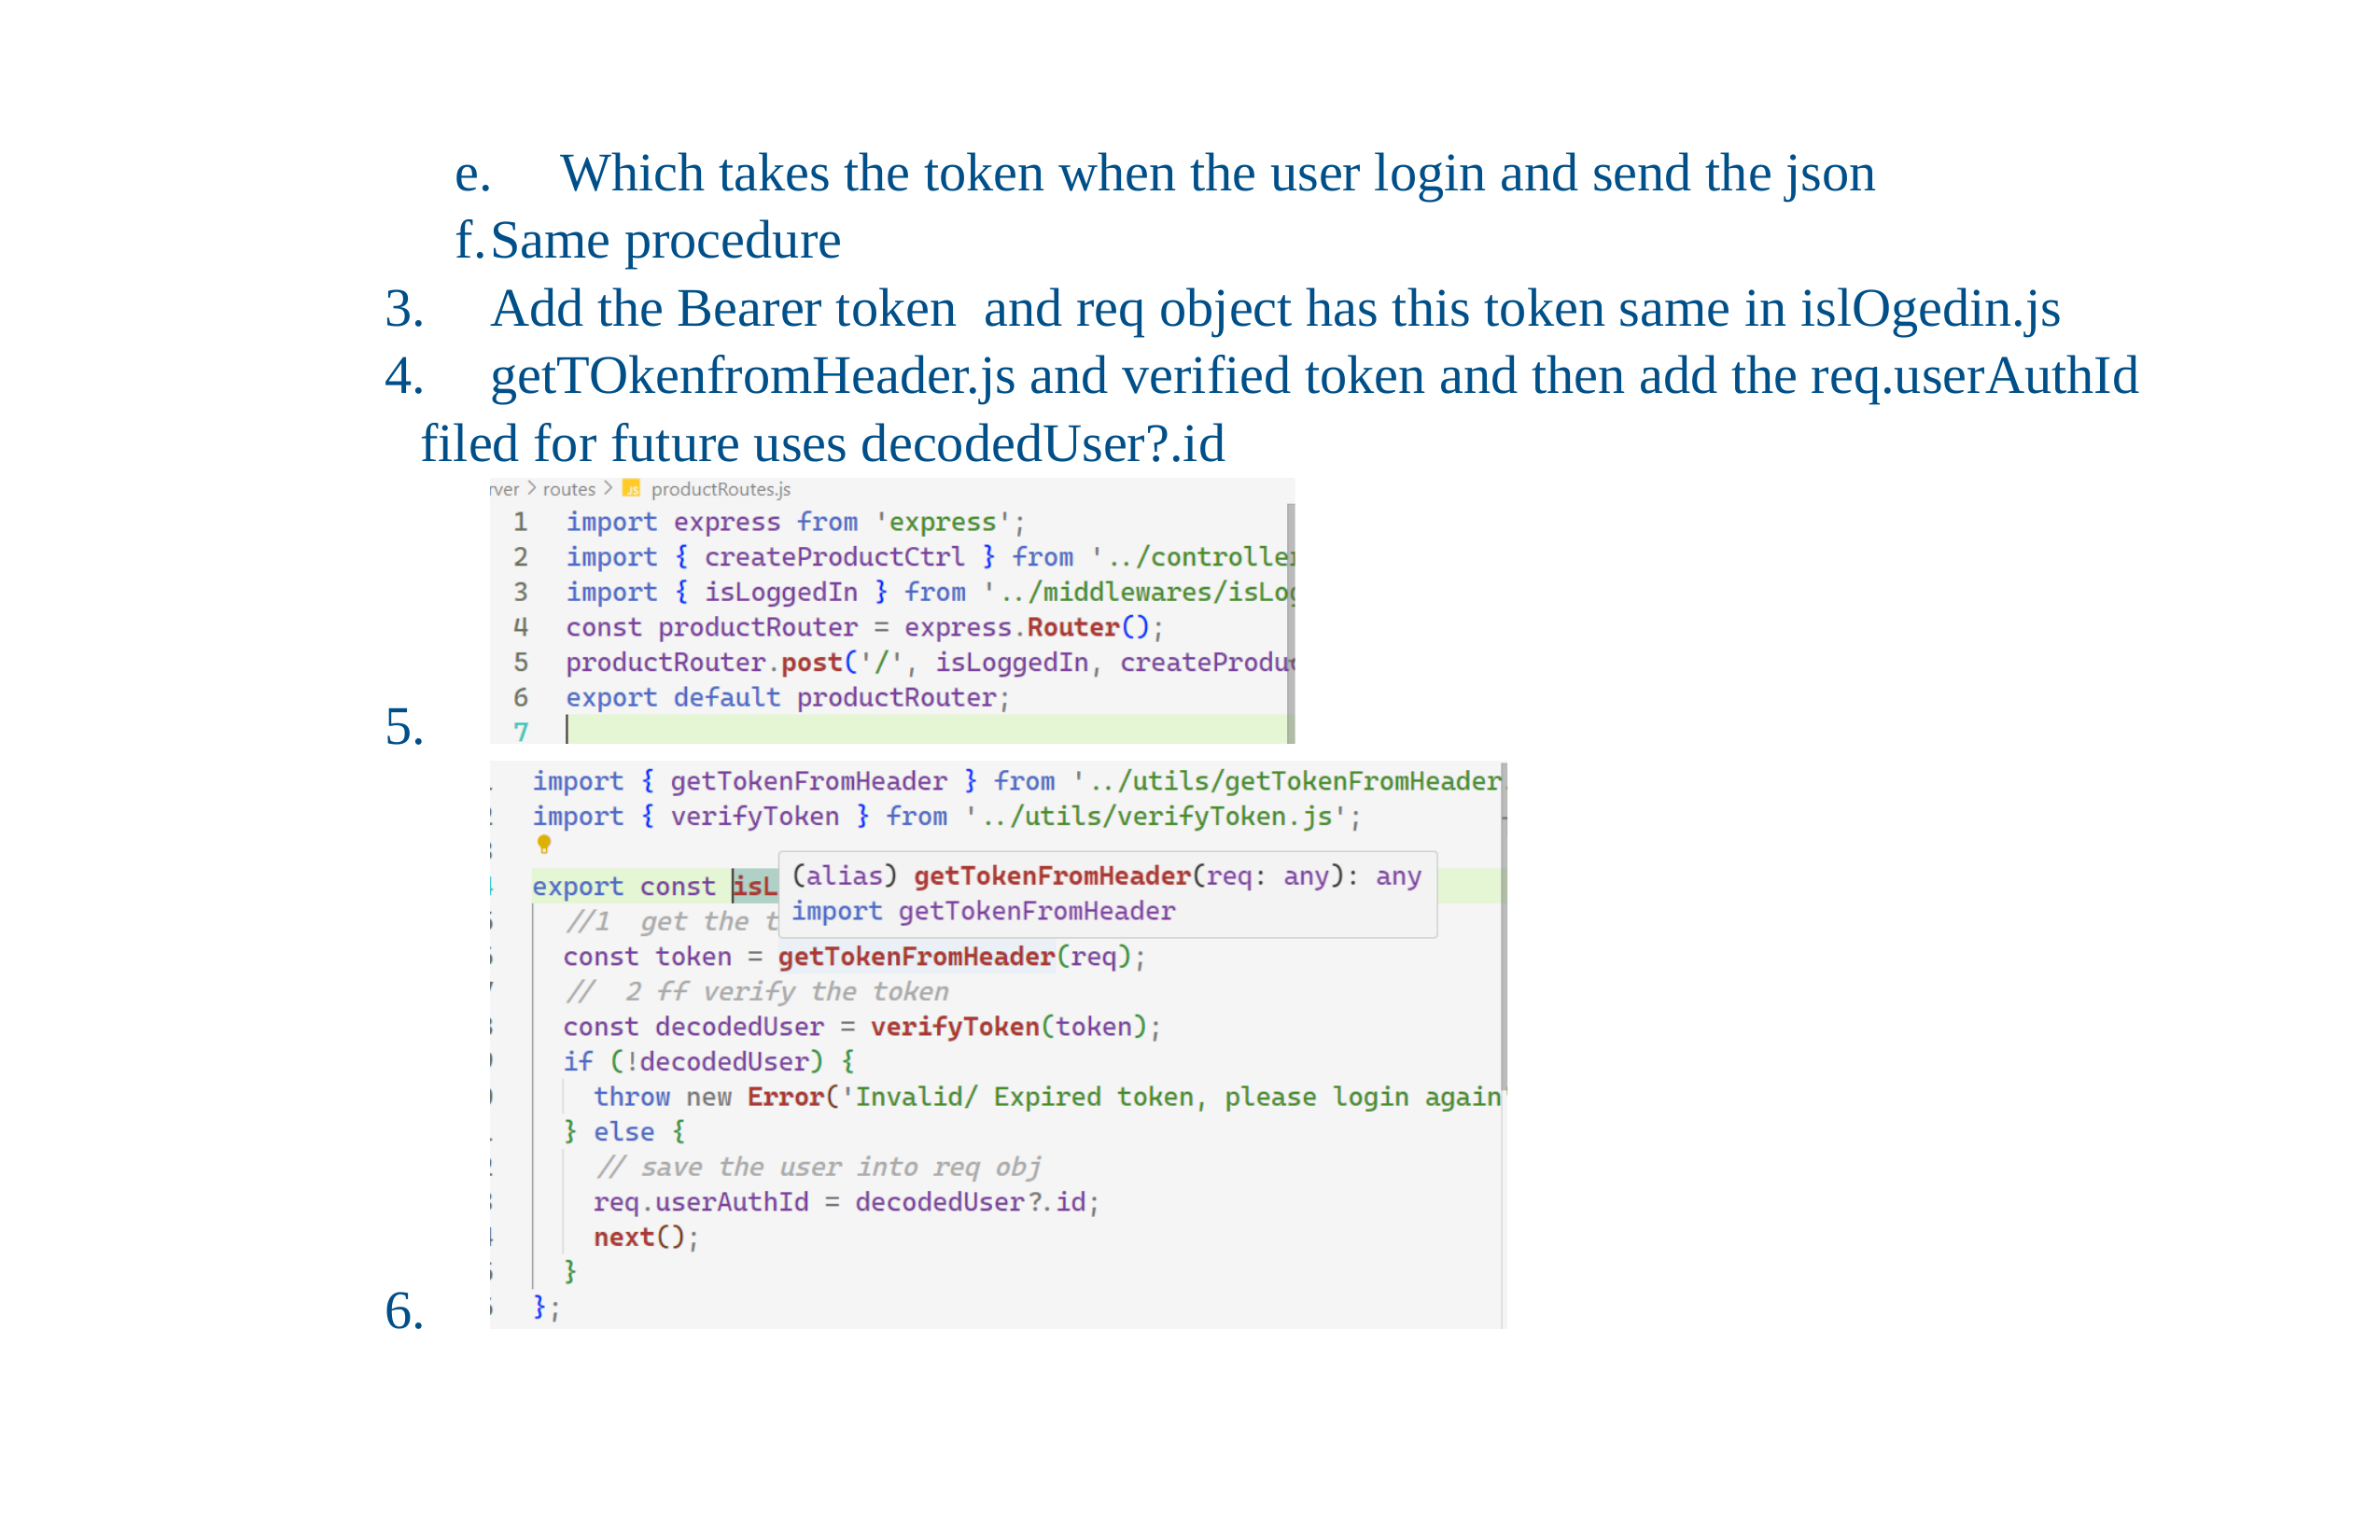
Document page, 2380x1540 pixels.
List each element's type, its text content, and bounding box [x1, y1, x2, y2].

list Same procedure [455, 207, 2240, 270]
picture [490, 761, 1508, 1329]
picture [490, 478, 1295, 744]
list Which takes the token when the user login and send the json [455, 140, 2240, 203]
list Add the Bearer token and req object has this token same in islOgedin.js [385, 275, 2240, 338]
list getTOkenfromHeader.js and verified token and then add the req.userAuthId filed for future uses decodedUser?.id [385, 343, 2240, 473]
